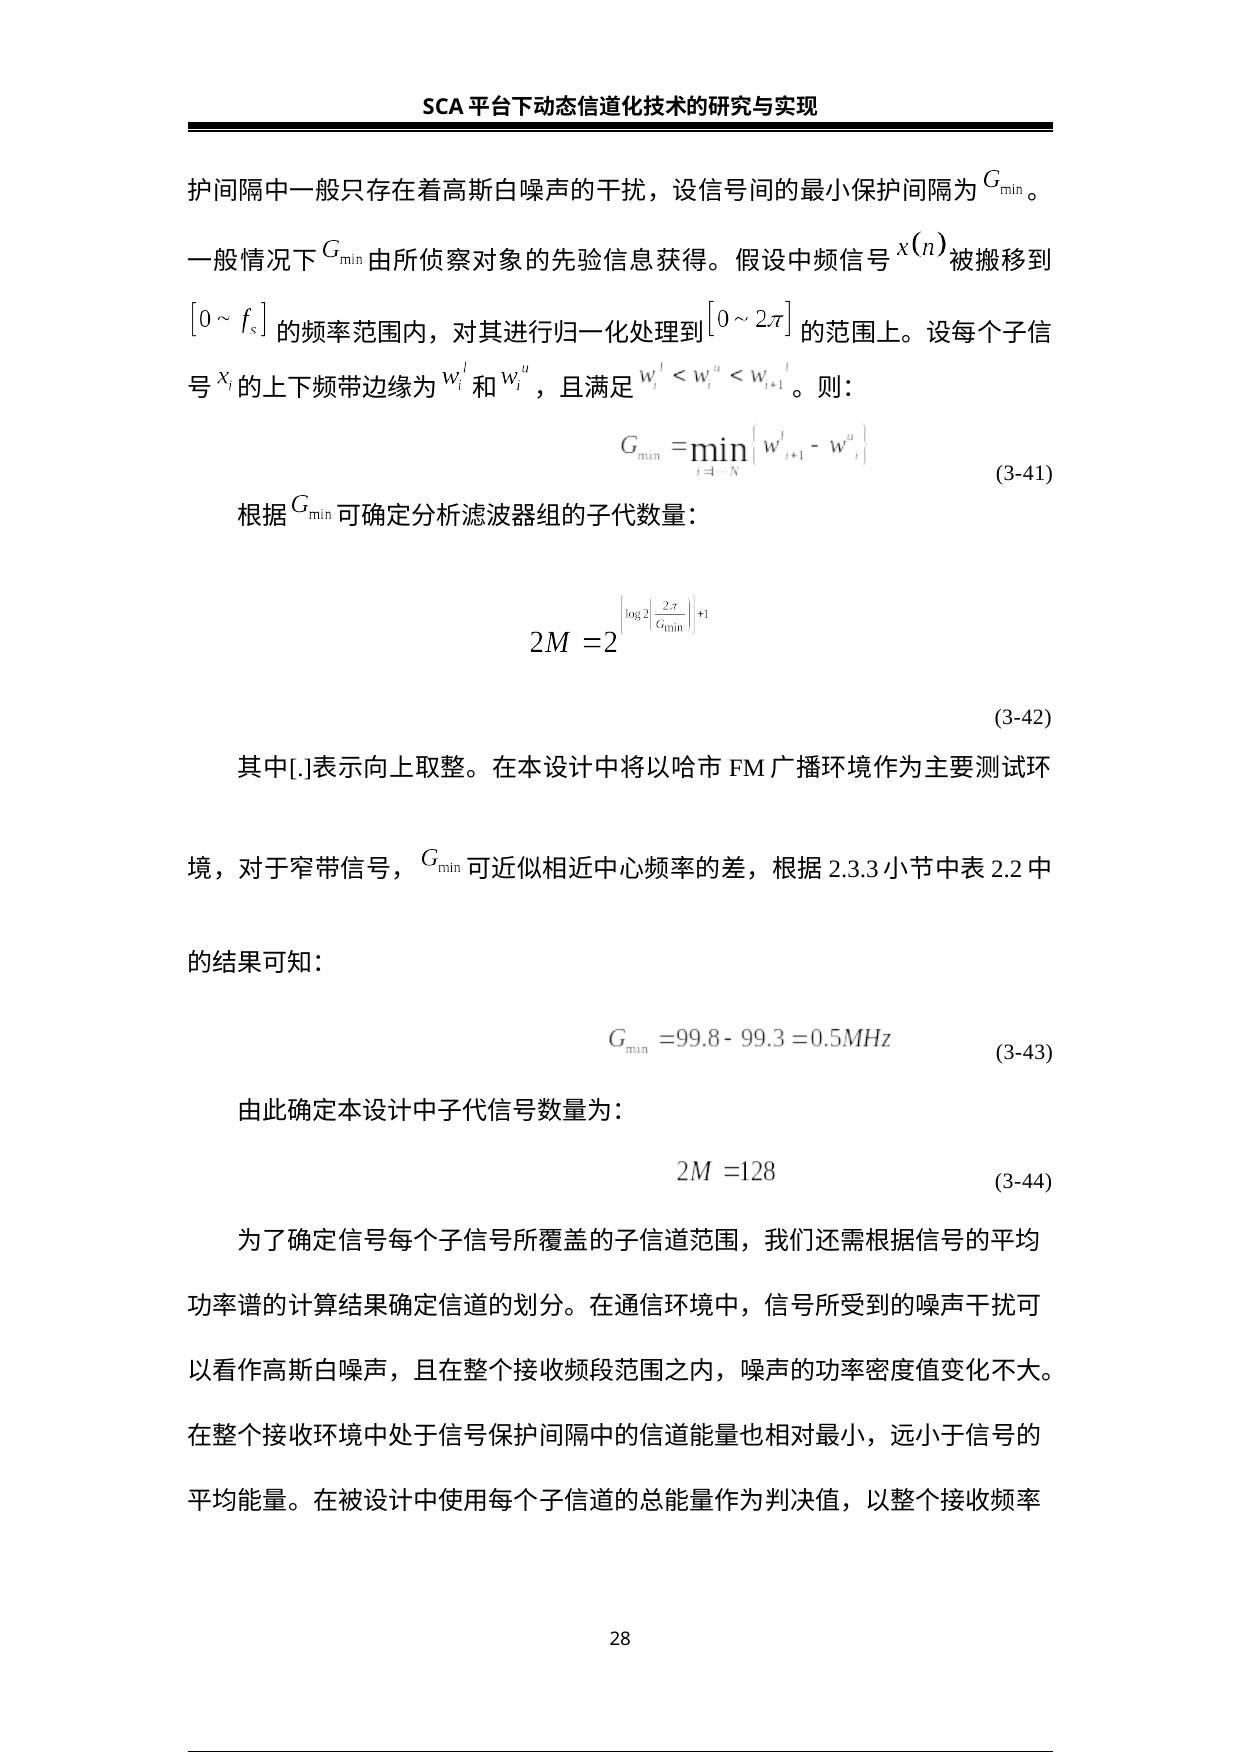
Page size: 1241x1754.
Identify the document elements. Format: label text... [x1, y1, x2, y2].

text 根据可确定分析滤波器组的子代数量： [187, 487, 1053, 552]
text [187, 1206, 1041, 1531]
text 由此确定本设计中子代信号数量为： [187, 1076, 1053, 1141]
text (3-44) [187, 1141, 1053, 1206]
text (3-41) [187, 422, 1053, 487]
text (3-43) [187, 1011, 1053, 1076]
text (3-42) [187, 570, 1053, 733]
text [187, 162, 1053, 422]
text 其中[.]表示向上取整。在本设计中将以哈市FM广播环境作为主要测试环境，对于窄带信号，可近似相近中心频率的差，根据2.3.3小节中表2.2中的结果可知： [187, 733, 1053, 993]
